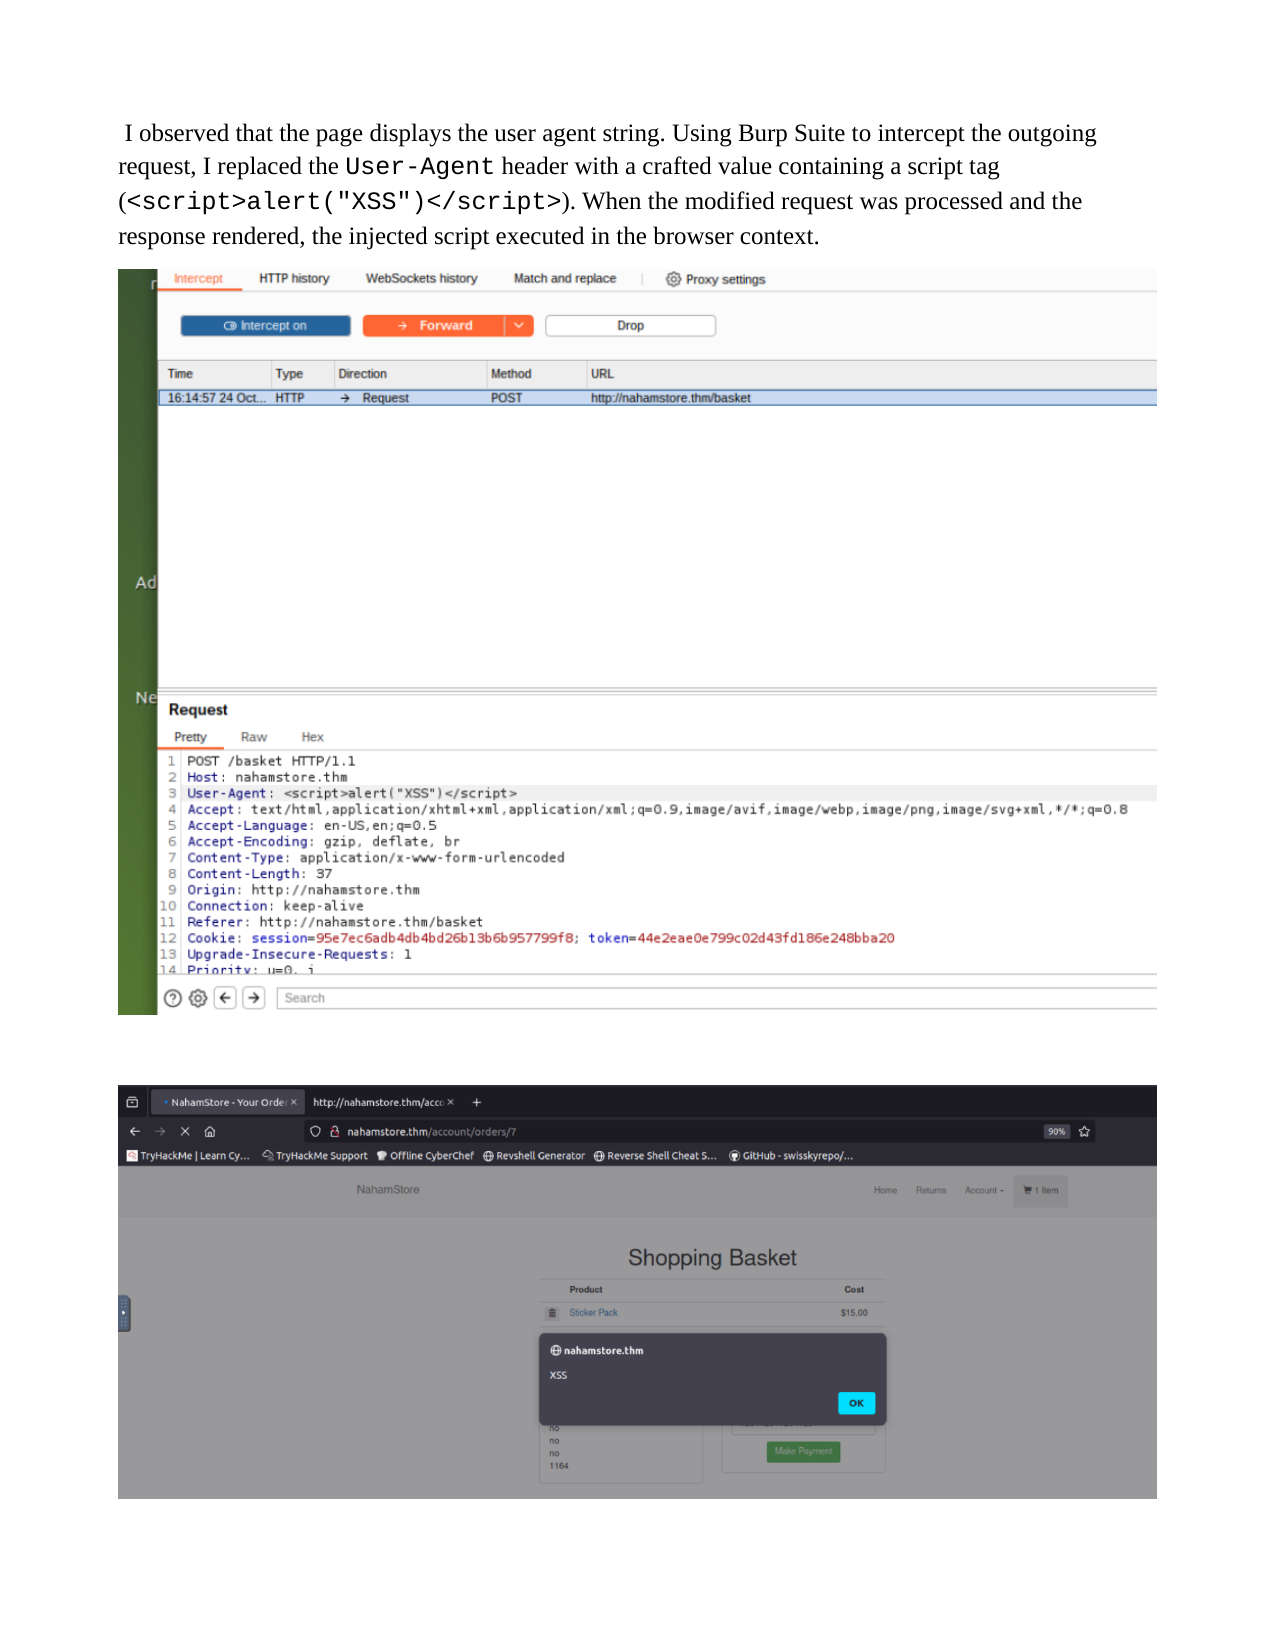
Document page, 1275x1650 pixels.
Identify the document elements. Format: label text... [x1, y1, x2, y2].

picture [118, 269, 1157, 1015]
picture [118, 1085, 1157, 1499]
text I observed that the page displays the user agent string. Using Burp Suite to intercept the outgoing request, I replaced the User-Agent header with a crafted value containing a script tag (<script>alert("XSS")</script>). When the modified request was processed and the response rendered, the injected script executed in the browser context. [118, 118, 1157, 250]
